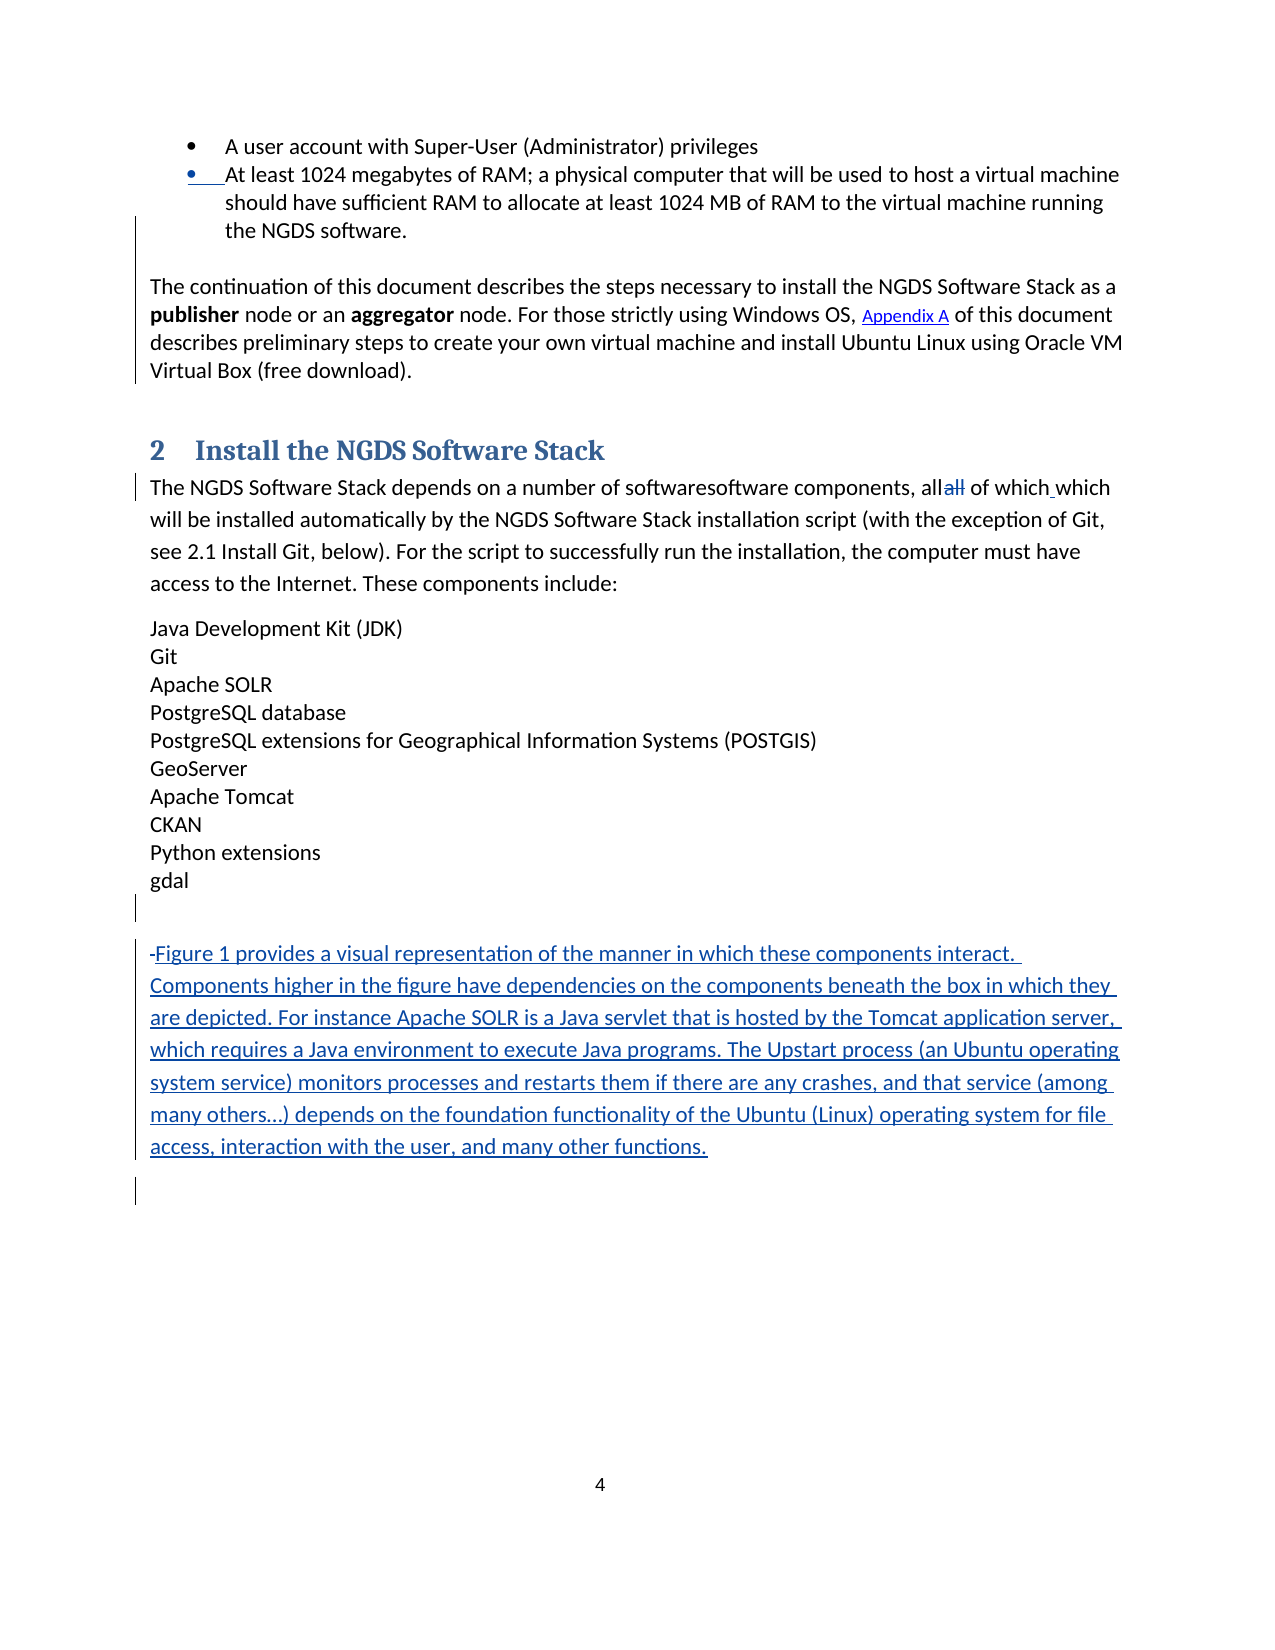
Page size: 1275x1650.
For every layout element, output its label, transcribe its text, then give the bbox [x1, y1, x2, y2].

list GeoServer [150, 754, 1125, 782]
list A user account with Super-User (Administrator) privileges [187, 132, 1125, 160]
list Git [150, 642, 1125, 670]
subtitle Install the NGDS Software Stack [150, 434, 1125, 468]
list Java Development Kit (JDK) [150, 614, 1125, 642]
text The continuation of this document describes the steps necessary to install the NGDS Software Stack as a publisher node or an aggregator node. For those strictly using Windows OS, Appendix A of this document describes preliminary steps to create your own virtual machine and install Ubuntu Linux using Oracle VM Virtual Box (free download). [150, 272, 1125, 384]
list Python extensions [150, 838, 1125, 866]
list PostgreSQL extensions for Geographical Information Systems (POSTGIS) [150, 726, 1125, 754]
list Apache Tomcat [150, 782, 1125, 810]
list PostgreSQL database [150, 698, 1125, 726]
text The NGDS Software Stack depends on a number of softwaresoftware components, all of whichwhich will be installed automatically by the NGDS Software Stack installation script (with the exception of Git, see 3.1 t, below). For the script to successfully run the installation, the computer must have access to the Internet. These components include: [150, 473, 1125, 597]
list gdal [150, 866, 1125, 894]
list At least 1024 megabytes of RAM; a physical computer that will be used to host a virtual machine should have sufficient RAM to allocate at least 1024 MB of RAM to the virtual machine running the NGDS software. [187, 160, 1125, 244]
list Apache SOLR [150, 670, 1125, 698]
list CKAN [150, 810, 1125, 838]
